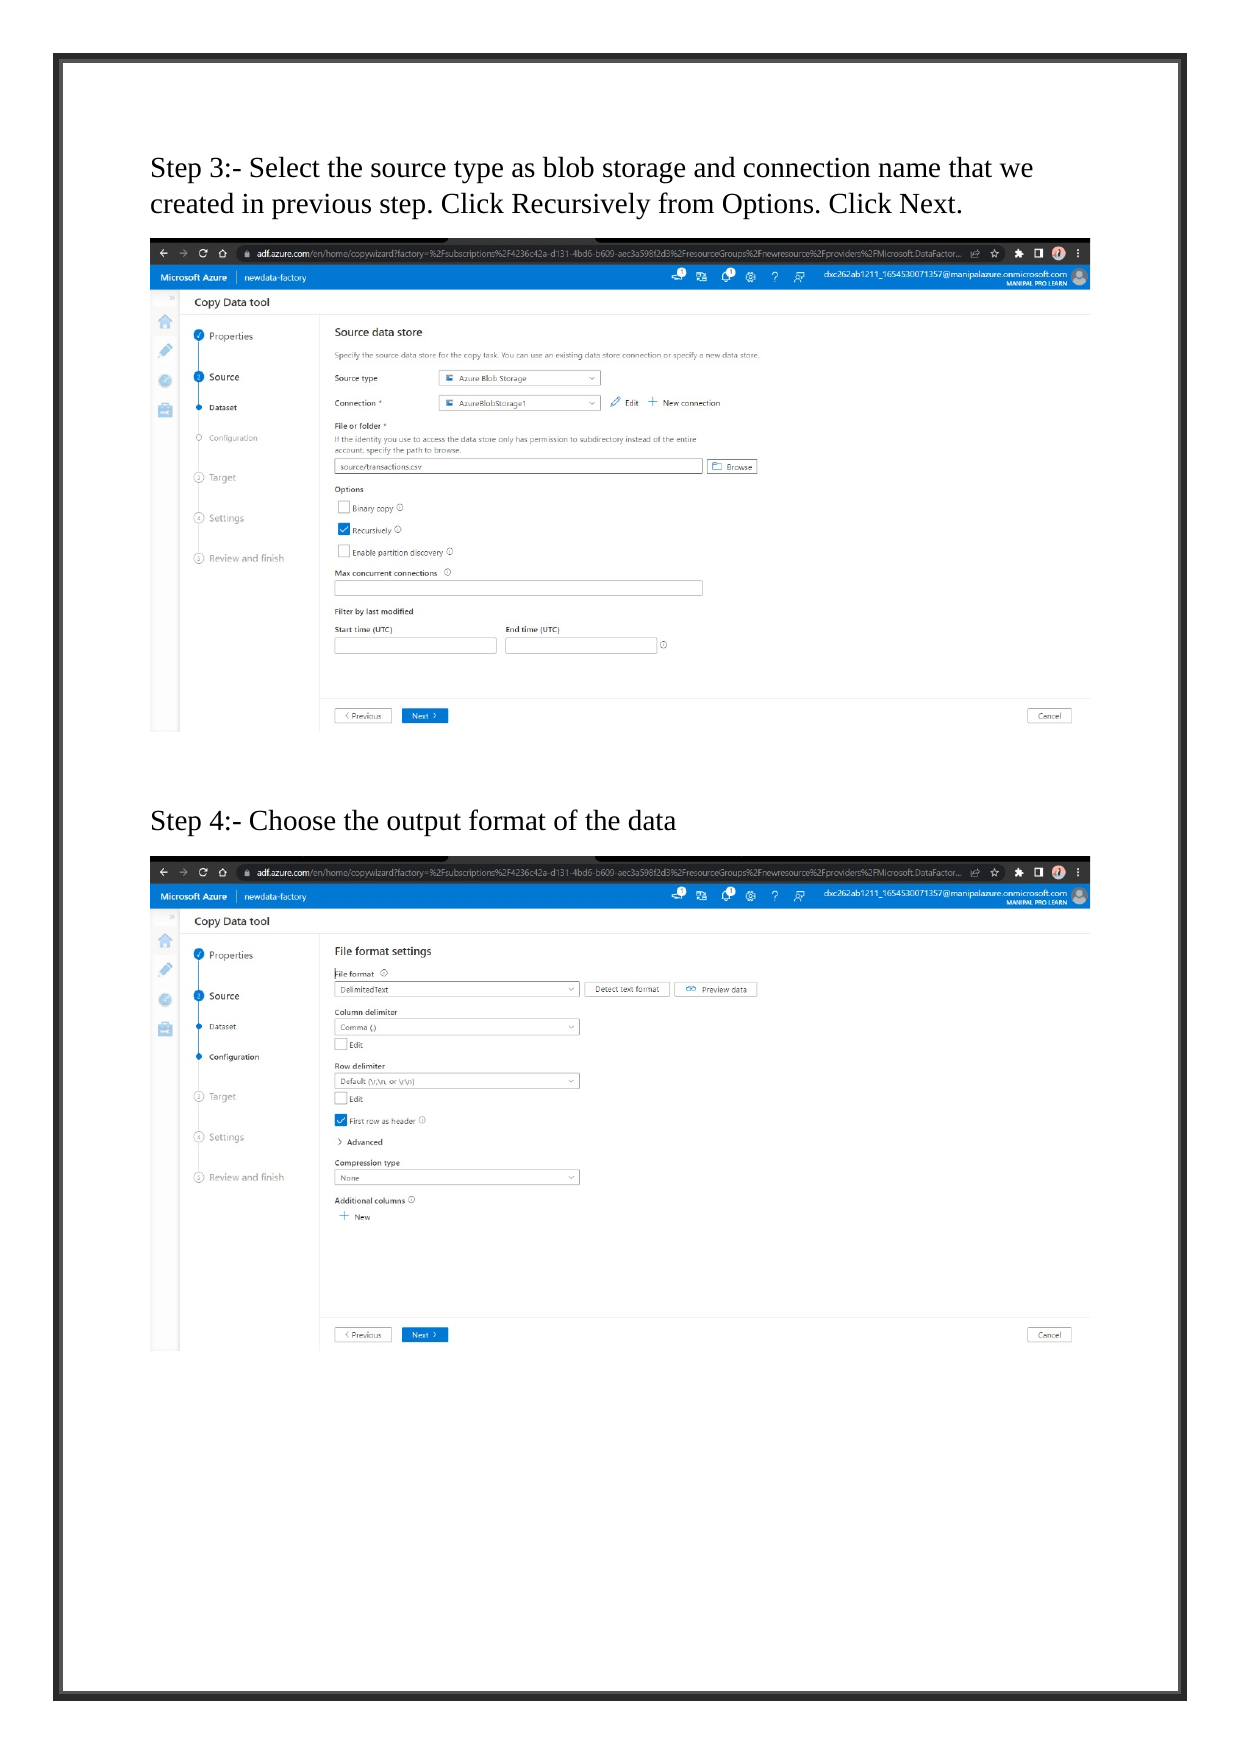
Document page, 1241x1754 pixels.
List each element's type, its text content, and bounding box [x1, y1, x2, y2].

text Step 3:- Select the source type as blob storage and connection name that we created in previous step. Click Recursively from Options. Click Next. [150, 150, 1090, 220]
text Step 4:- Choose the output format of the data [150, 803, 1090, 837]
picture [150, 238, 1091, 732]
picture [150, 856, 1091, 1351]
